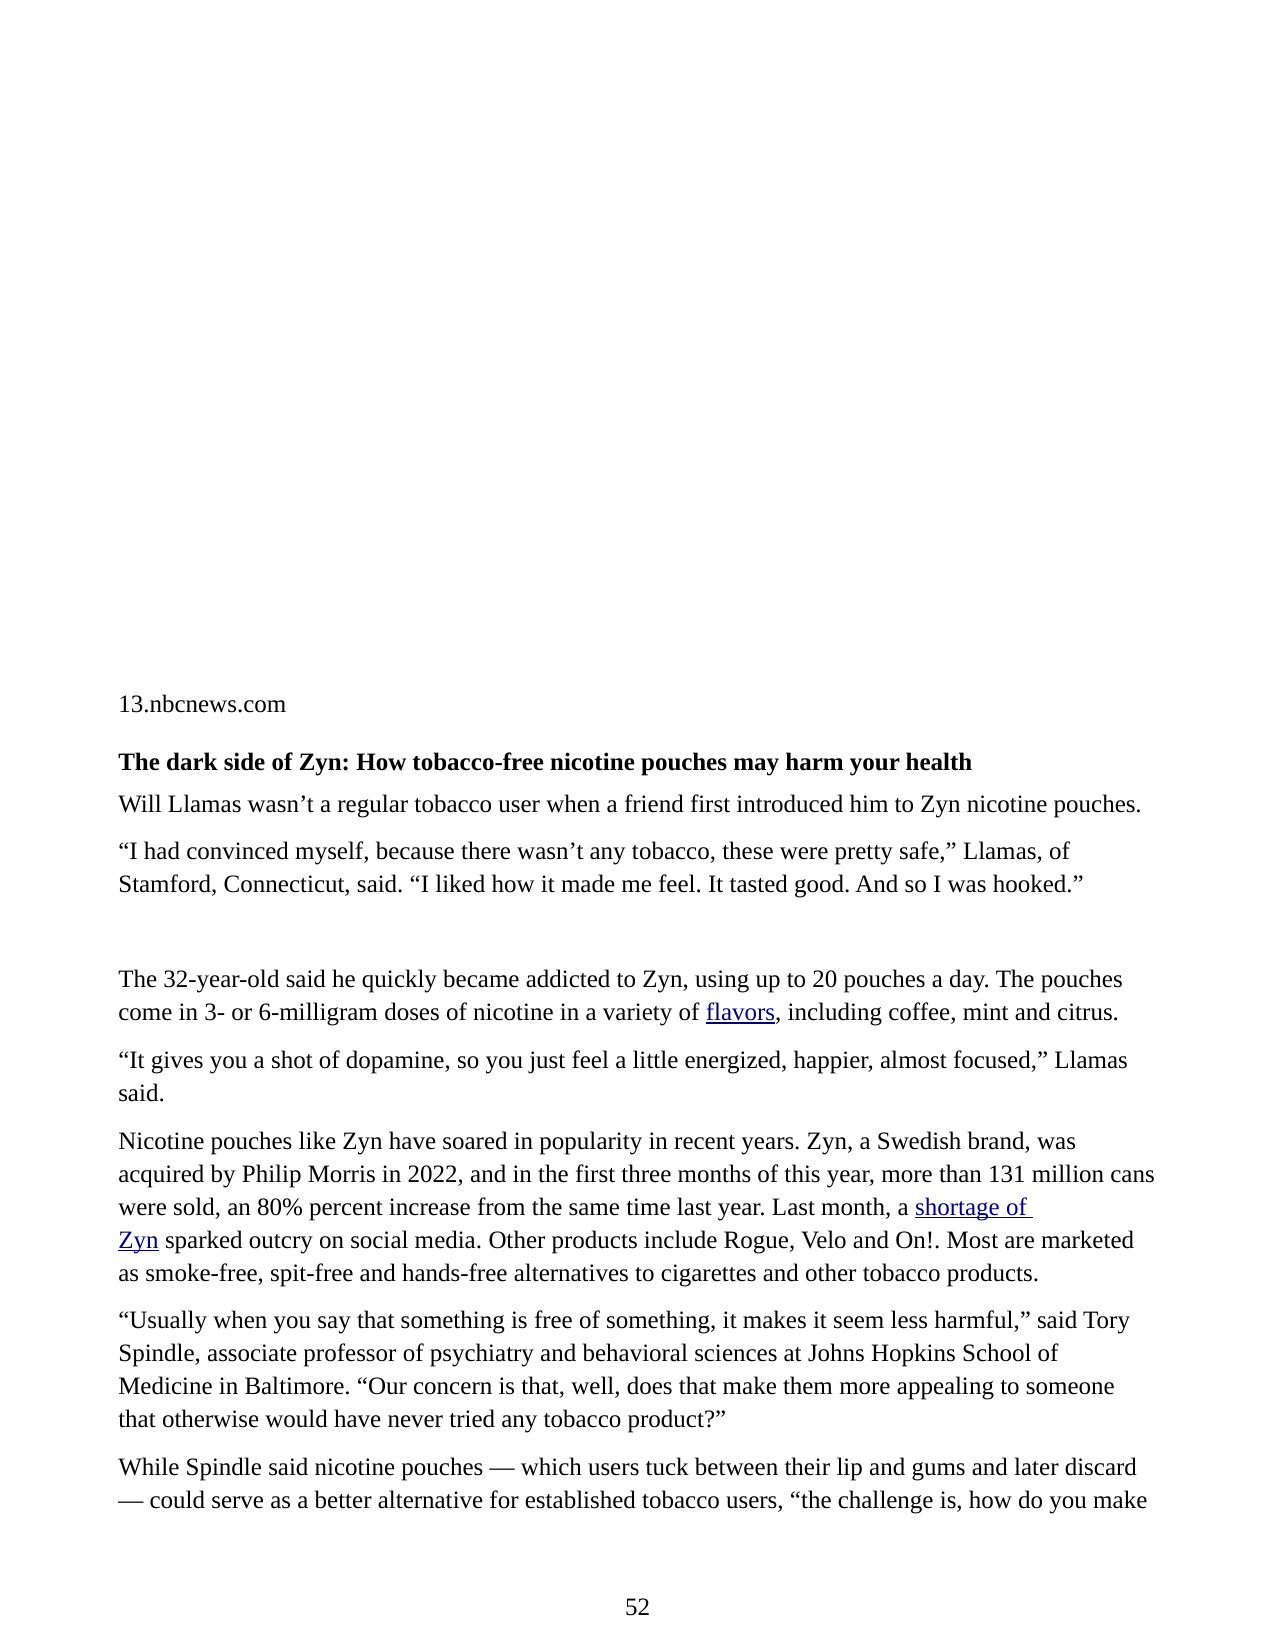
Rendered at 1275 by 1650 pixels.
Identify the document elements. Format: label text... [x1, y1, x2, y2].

text 13.nbcnews.com [118, 689, 1157, 718]
text “Usually when you say that something is free of something, it makes it seem less harmful,” said Tory Spindle, associate professor of psychiatry and behavioral sciences at Johns Hopkins School of Medicine in Baltimore. “Our concern is that, well, does that make them more appealing to someone that otherwise would have never tried any tobacco product?” [118, 1305, 1157, 1433]
text The 32-year-old said he quickly became addicted to Zyn, using up to 20 pouches a day. The pouches come in 3- or 6-milligram doses of nicotine in a variety of flavors, including coffee, mint and citrus. [118, 964, 1157, 1026]
text Will Llamas wasn’t a regular tobacco user when a friend first introduced him to Zyn nicotine pouches. [118, 789, 1157, 817]
text “It gives you a shot of dopamine, so you just feel a little energized, happier, almost focused,” Llamas said. [118, 1045, 1157, 1107]
subtitle The dark side of Zyn: How tobacco-free nicotine pouches may harm your health [118, 747, 1157, 776]
text “I had convinced myself, because there wasn’t any tobacco, these were pretty safe,” Llamas, of Stamford, Connecticut, said. “I liked how it made me feel. It tasted good. And so I was hooked.” [118, 836, 1157, 898]
text Nicotine pouches like Zyn have soared in popularity in recent years. Zyn, a Swedish brand, was acquired by Philip Morris in 2022, and in the first three months of this year, more than 131 million cans were sold, an 80% percent increase from the same time last year. Last month, a shortage of Zyn sparked outcry on social media. Other products include Rogue, Velo and On!. Most are marketed as smoke-free, spit-free and hands-free alternatives to cigarettes and other tobacco products. [118, 1126, 1157, 1287]
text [118, 1452, 1157, 1514]
